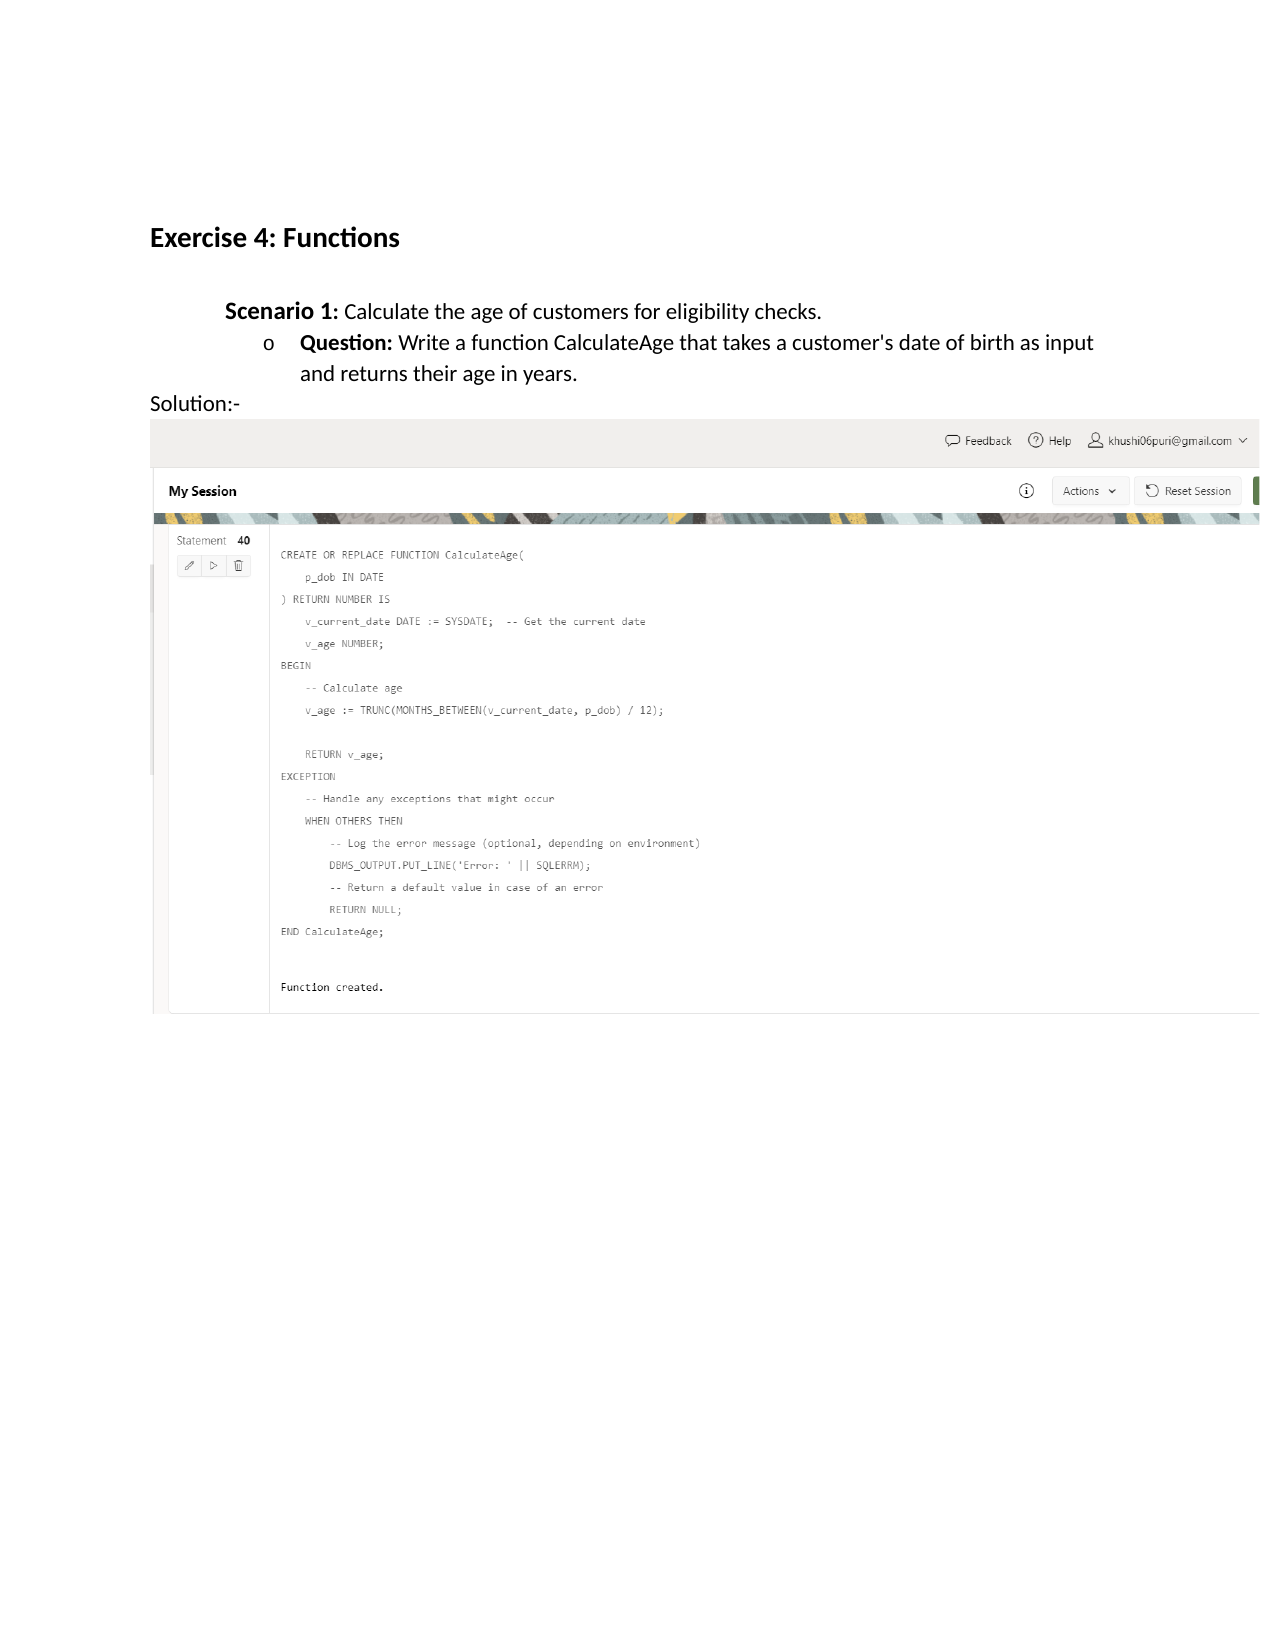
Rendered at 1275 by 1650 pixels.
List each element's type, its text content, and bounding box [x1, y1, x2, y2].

text Exercise 4: Functions [150, 219, 1125, 254]
list Question: Write a function CalculateAge that takes a customer's date of birth as input and returns their age in years. [262, 328, 1125, 387]
text Solution:- [150, 389, 1125, 417]
text Scenario 1: Calculate the age of customers for eligibility checks. [225, 296, 1125, 326]
picture [150, 419, 1260, 1014]
